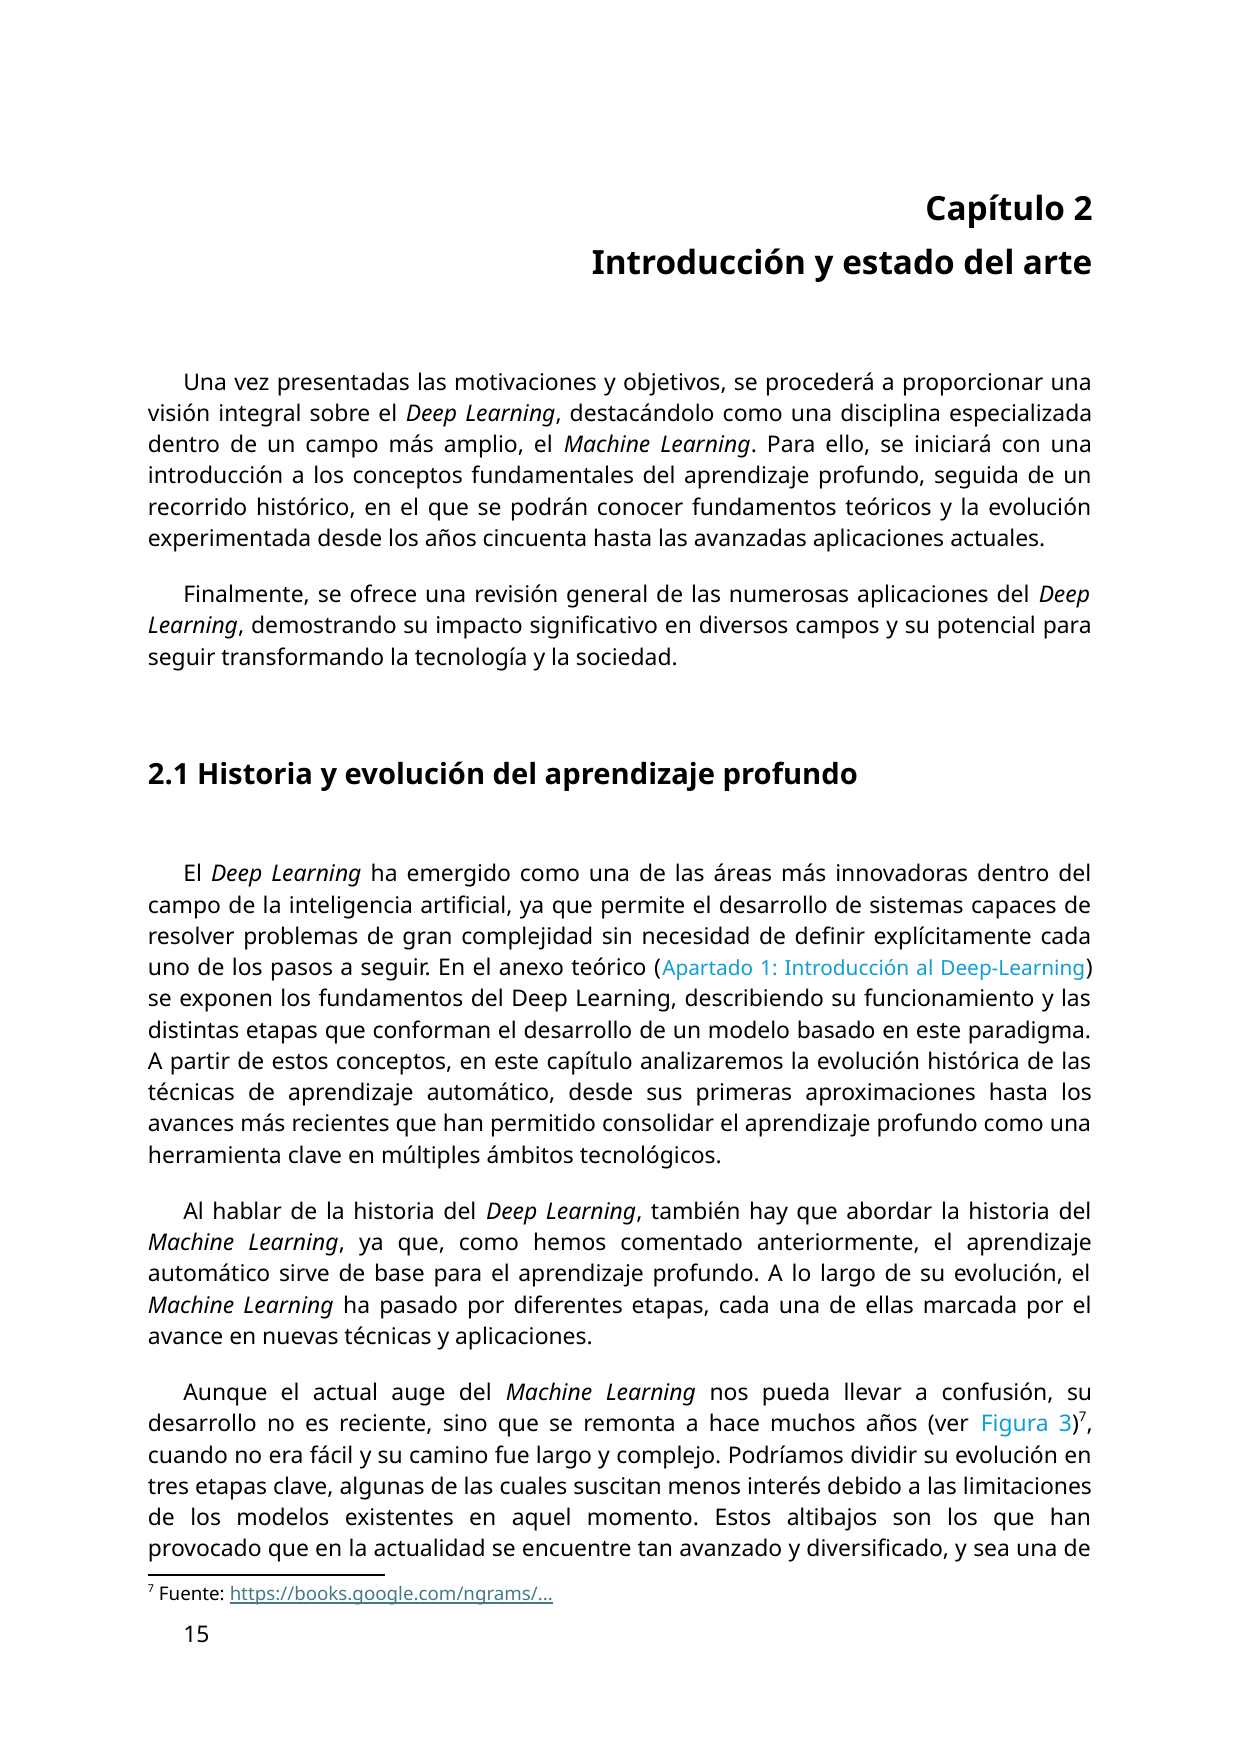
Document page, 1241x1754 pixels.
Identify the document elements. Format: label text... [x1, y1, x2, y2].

picture [785, 960, 790, 973]
text Finalmente, se ofrece una revisión general de las numerosas aplicaciones del Deep Learning, demostrando su impacto significativo en diversos campos y su potencial para seguir transformando la tecnología y la sociedad. [148, 578, 1092, 672]
subtitle Capítulo 2 [148, 185, 1092, 231]
subtitle 2.1 Historia y evolución del aprendizaje profundo [148, 753, 1092, 793]
text El Deep Learning ha emergido como una de las áreas más innovadoras dentro del campo de la inteligencia artificial, ya que permite el desarrollo de sistemas capaces de resolver problemas de gran complejidad sin necesidad de definir explícitamente cada uno de los pasos a seguir. En el anexo teórico (Apartado 1: Introducción al Deep-Learning) se exponen los fundamentos del Deep Learning, describiendo su funcionamiento y las distintas etapas que conforman el desarrollo de un modelo basado en este paradigma. A partir de estos conceptos, en este capítulo analizaremos la evolución histórica de las técnicas de aprendizaje automático, desde sus primeras aproximaciones hasta los avances más recientes que han permitido consolidar el aprendizaje profundo como una herramienta clave en múltiples ámbitos tecnológicos. [148, 857, 1092, 1170]
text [148, 1376, 1092, 1564]
text Una vez presentadas las motivaciones y objetivos, se procederá a proporcionar una visión integral sobre el Deep Learning, destacándolo como una disciplina especializada dentro de un campo más amplio, el Machine Learning. Para ello, se iniciará con una introducción a los conceptos fundamentales del aprendizaje profundo, seguida de un recorrido histórico, en el que se podrán conocer fundamentos teóricos y la evolución experimentada desde los años cincuenta hasta las avanzadas aplicaciones actuales. [148, 366, 1092, 553]
text Introducción y estado del arte [148, 239, 1092, 284]
text Al hablar de la historia del Deep Learning, también hay que abordar la historia del Machine Learning, ya que, como hemos comentado anteriormente, el aprendizaje automático sirve de base para el aprendizaje profundo. A lo largo de su evolución, el Machine Learning ha pasado por diferentes etapas, cada una de ellas marcada por el avance en nuevas técnicas y aplicaciones. [148, 1195, 1092, 1351]
